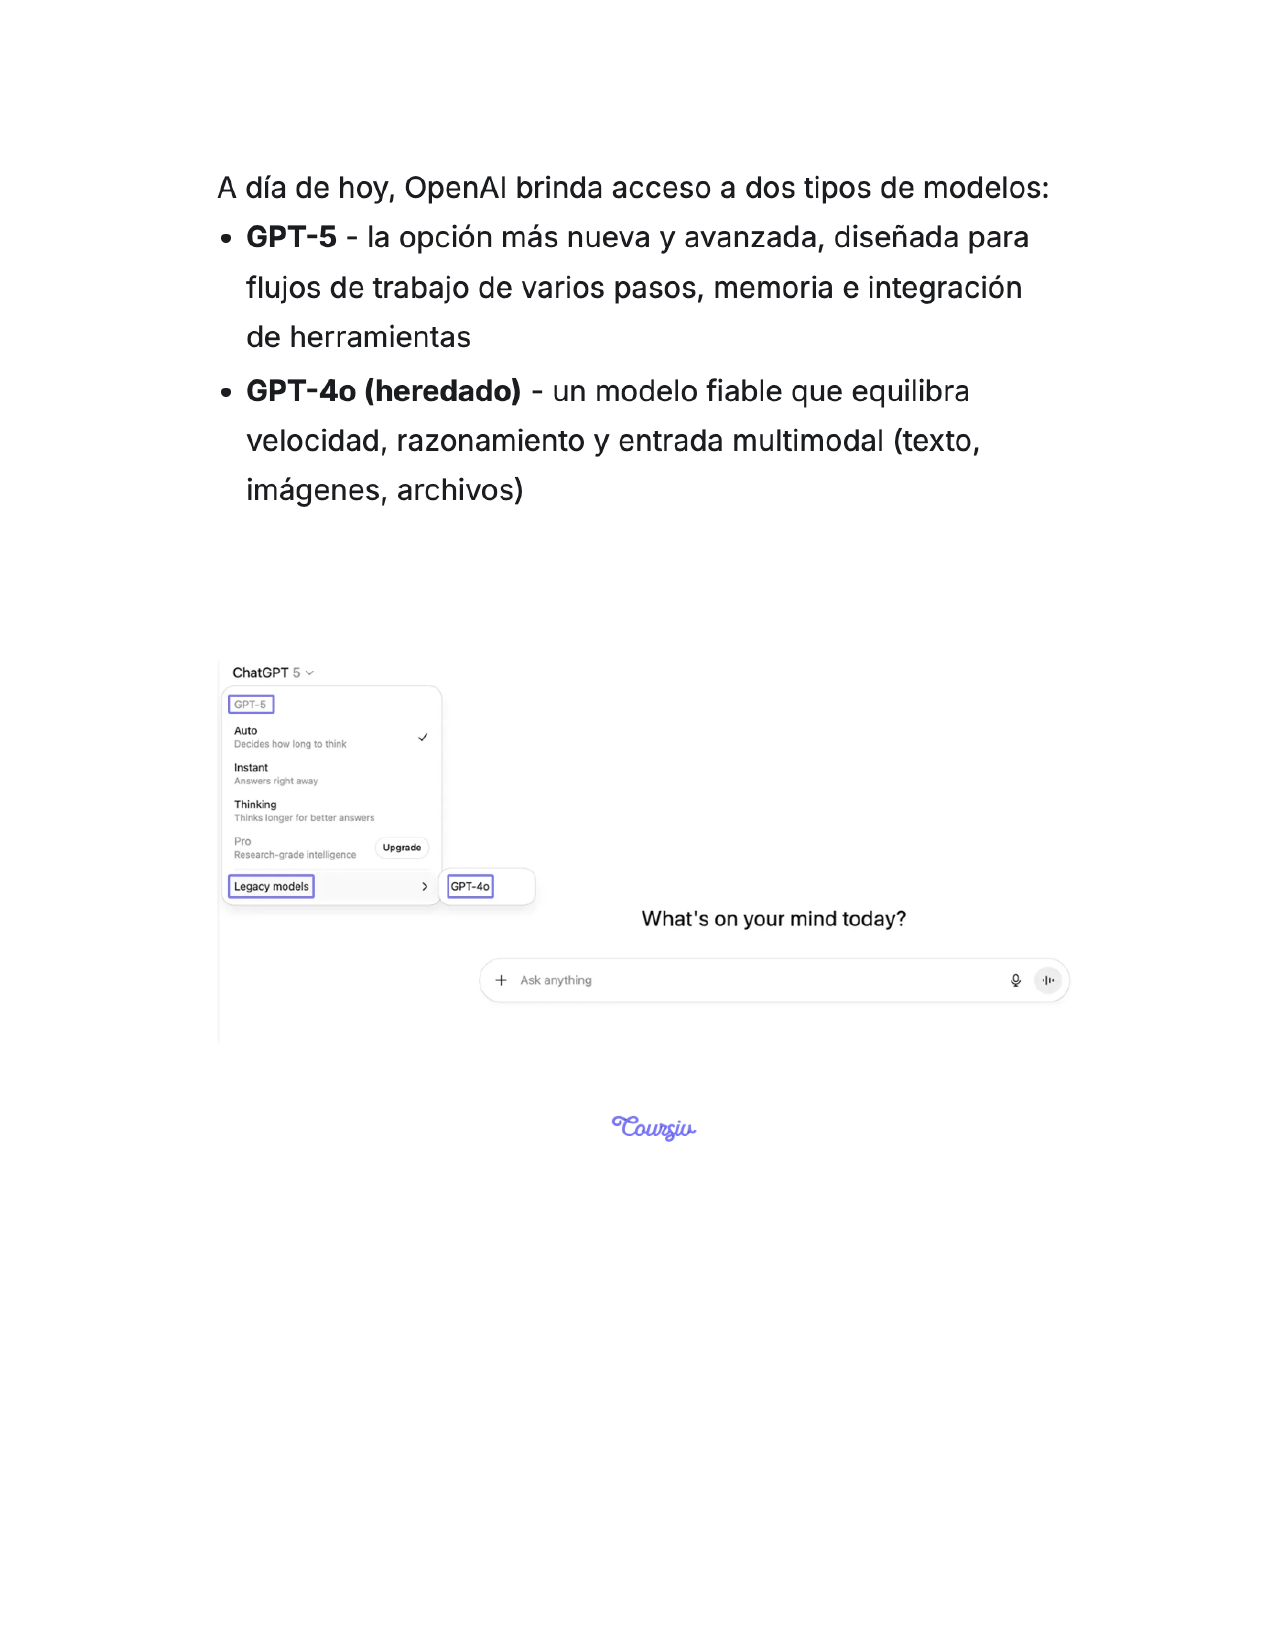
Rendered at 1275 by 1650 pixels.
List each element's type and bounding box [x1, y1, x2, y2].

picture [177, 147, 1098, 1177]
